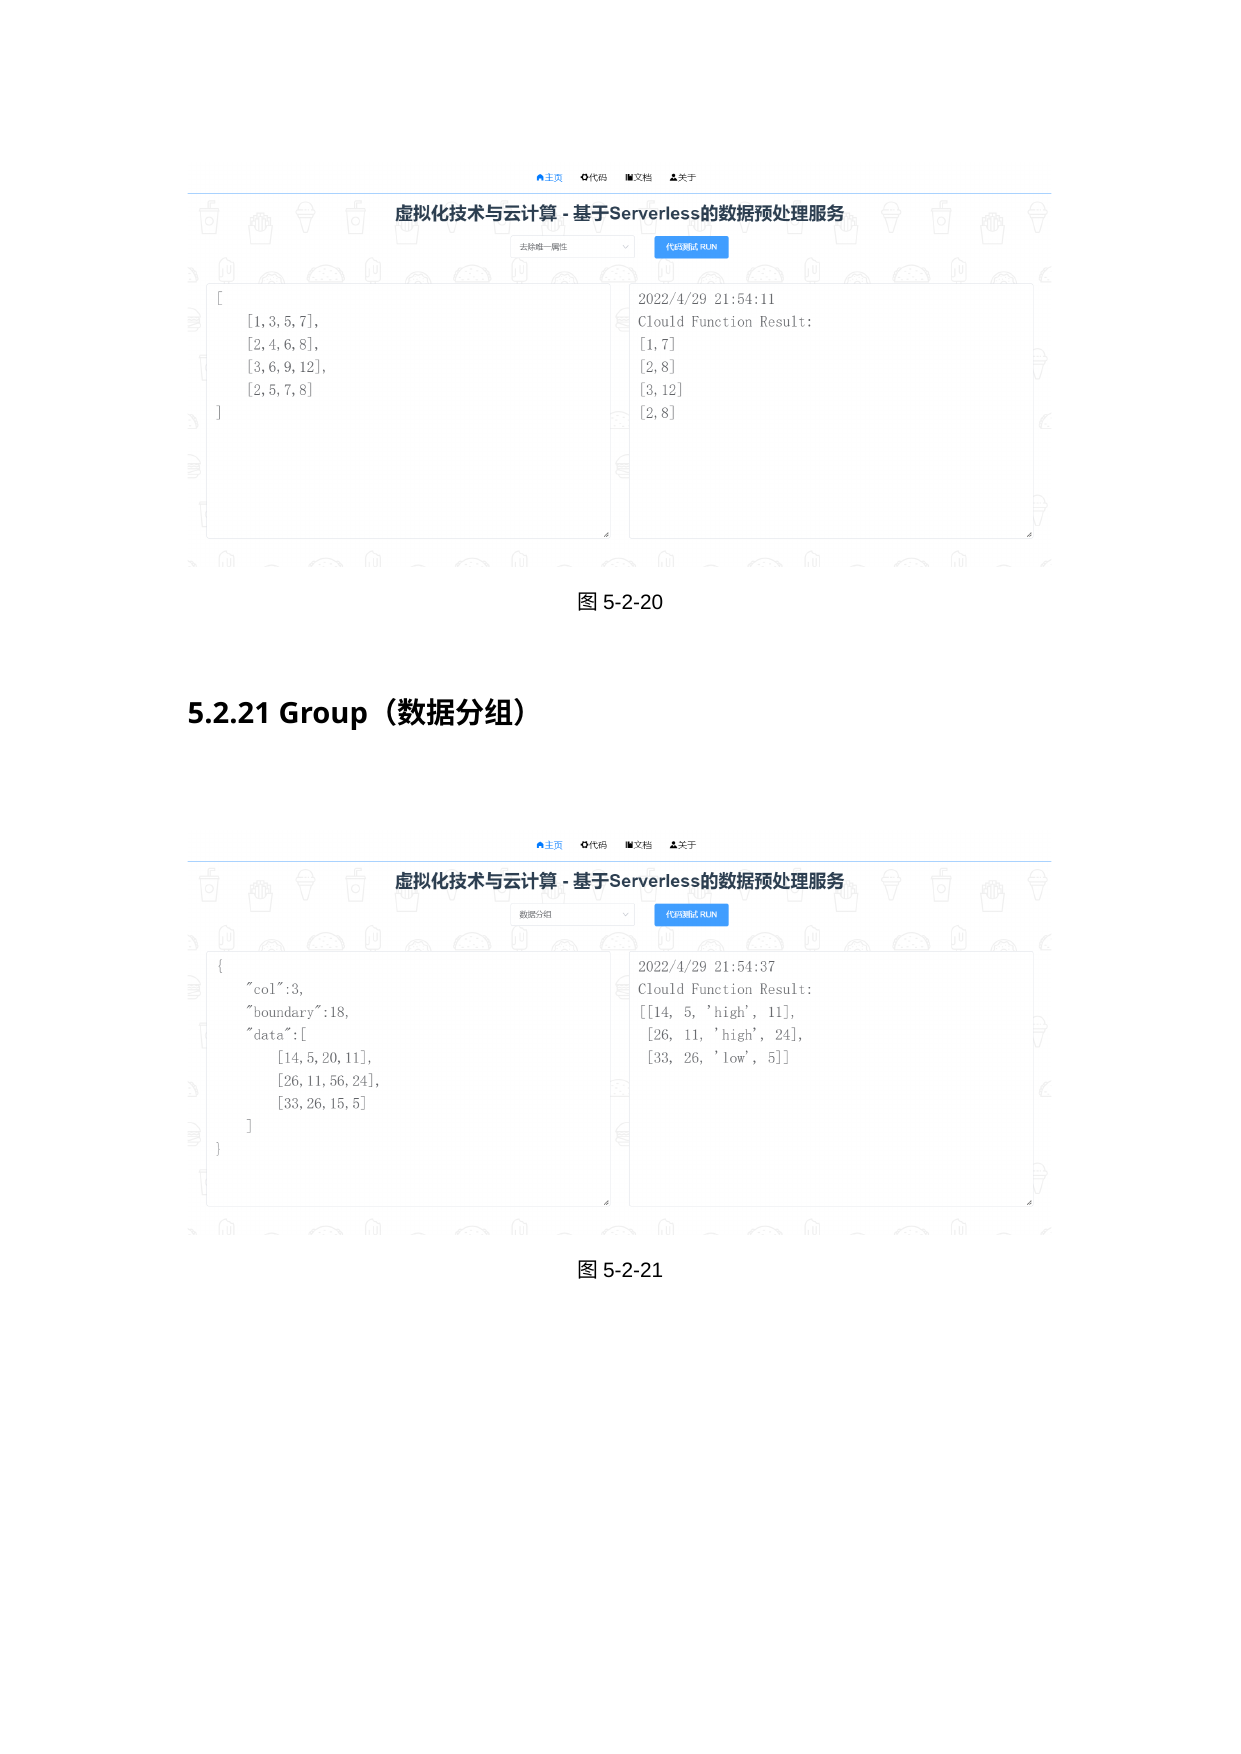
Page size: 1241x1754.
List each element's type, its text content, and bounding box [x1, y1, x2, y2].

picture [187, 830, 1052, 1235]
text 图 5-2-21 [187, 1252, 1053, 1285]
text 图 5-2-20 [187, 584, 1053, 617]
subtitle 5.2.21 Group（数据分组） [187, 679, 1053, 744]
picture [187, 162, 1052, 567]
